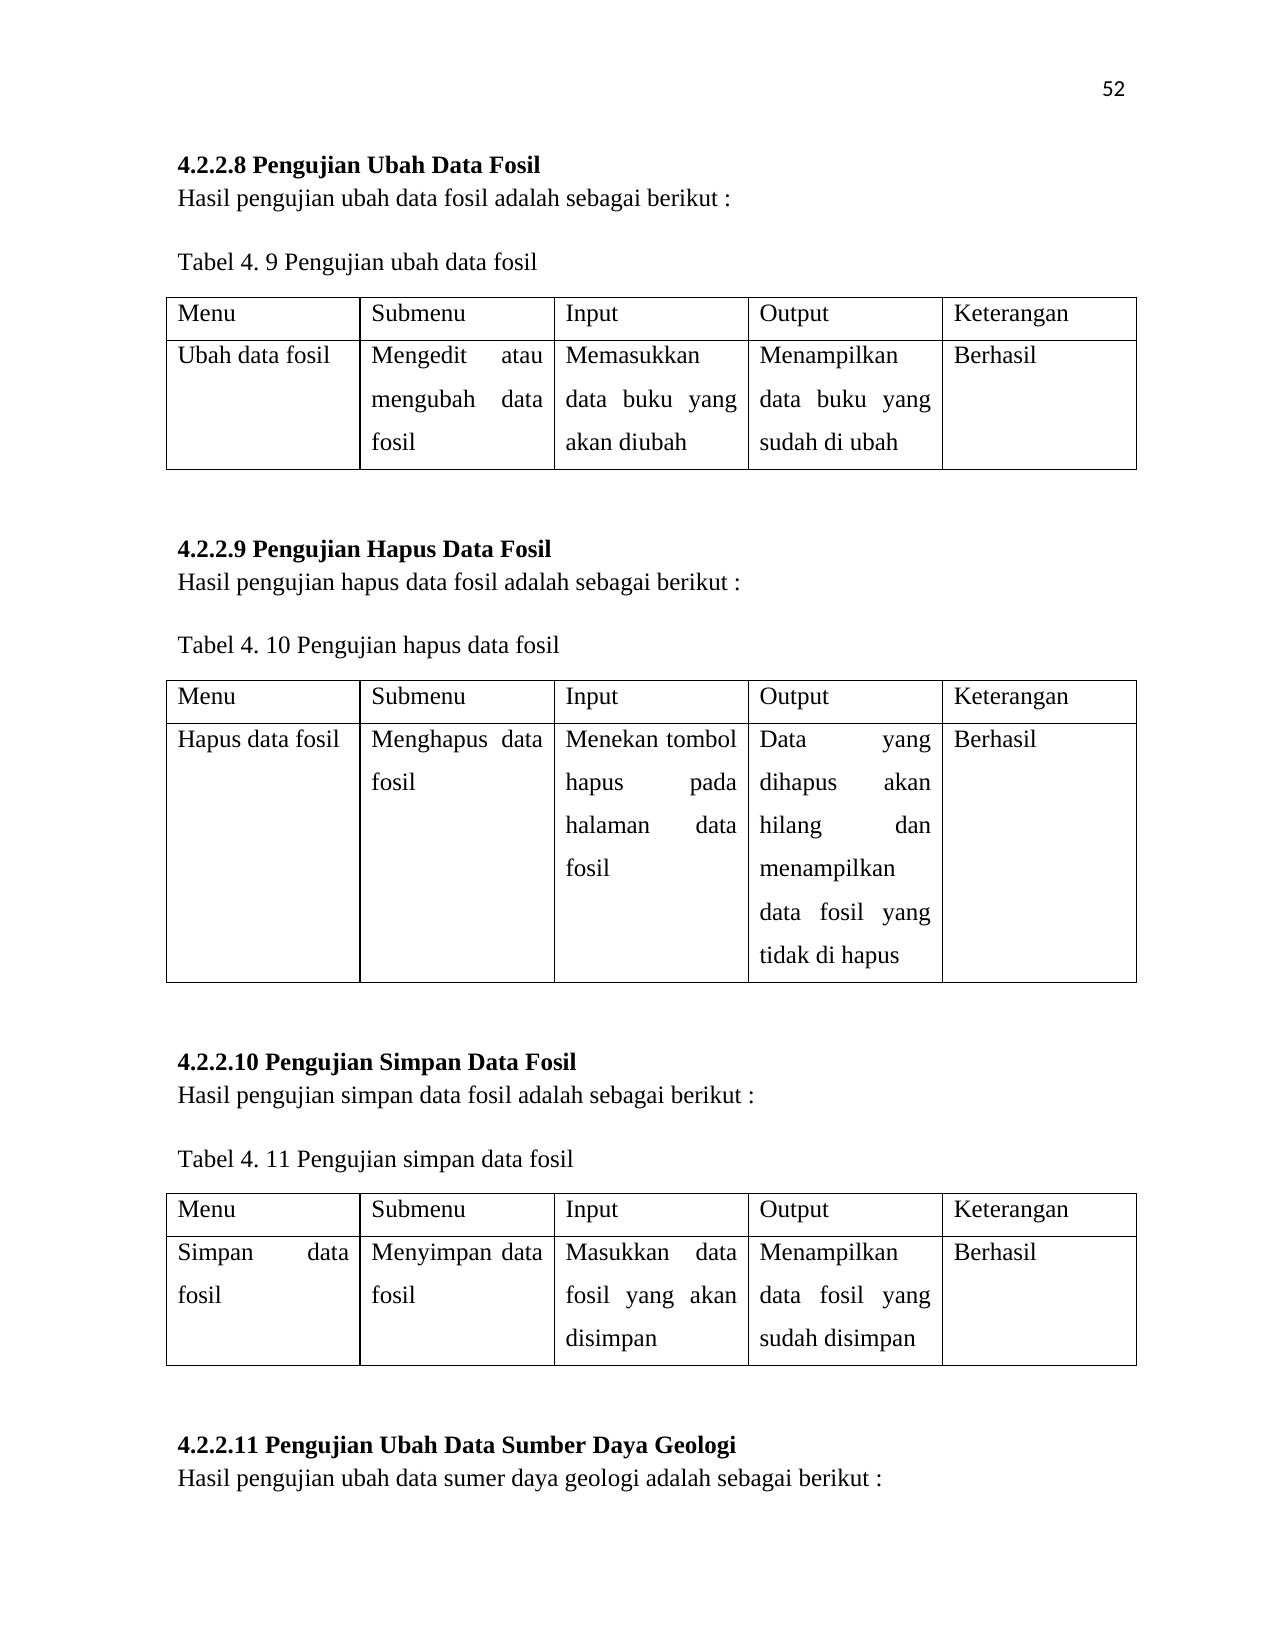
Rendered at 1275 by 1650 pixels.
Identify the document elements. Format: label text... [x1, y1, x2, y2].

table_cell Hapus data fosil [167, 724, 359, 982]
table_cell Berhasil [943, 1237, 1136, 1365]
table_cell Berhasil [943, 341, 1136, 469]
table_cell Simpan data fosil [167, 1237, 359, 1365]
table_cell Berhasil [943, 724, 1136, 982]
table_header Menu [167, 681, 359, 723]
text Hasil pengujian ubah data sumer daya geologi adalah sebagai berikut : [177, 1463, 1125, 1492]
table_header Output [749, 1194, 942, 1236]
table_header Input [555, 681, 748, 723]
table_cell Menampilkan data buku yang sudah di ubah [749, 341, 942, 469]
table_cell Ubah data fosil [167, 341, 359, 469]
table_cell Mengedit atau mengubah data fosil [361, 341, 554, 469]
table_header Input [555, 298, 748, 339]
text Hasil pengujian hapus data fosil adalah sebagai berikut : [177, 567, 1125, 595]
table_header Input [555, 1194, 748, 1236]
table_header Keterangan [943, 681, 1136, 723]
text Tabel 4. 11 Pengujian simpan data fosil [177, 1144, 1125, 1172]
table_header Submenu [361, 1194, 554, 1236]
text Tabel 4. 9 Pengujian ubah data fosil [177, 247, 1125, 276]
text Tabel 4. 10 Pengujian hapus data fosil [177, 631, 1125, 659]
table_header Keterangan [943, 298, 1136, 339]
table_header Menu [167, 1194, 359, 1236]
table_cell Memasukkan data buku yang akan diubah [555, 341, 748, 469]
subtitle 4.2.2.9 Pengujian Hapus Data Fosil [177, 534, 1125, 562]
table_cell Menampilkan data fosil yang sudah disimpan [749, 1237, 942, 1365]
table_cell Menyimpan data fosil [361, 1237, 554, 1365]
table_cell Data yang dihapus akan hilang dan menampilkan data fosil yang tidak di hapus [749, 724, 942, 982]
table_header Submenu [361, 681, 554, 723]
table_header Output [749, 298, 942, 339]
subtitle 4.2.2.11 Pengujian Ubah Data Sumber Daya Geologi [177, 1430, 1125, 1459]
table_cell Masukkan data fosil yang akan disimpan [555, 1237, 748, 1365]
text Hasil pengujian ubah data fosil adalah sebagai berikut : [177, 183, 1125, 212]
table_header Keterangan [943, 1194, 1136, 1236]
table_cell Menghapus data fosil [361, 724, 554, 982]
table_cell Menekan tombol hapus pada halaman data fosil [555, 724, 748, 982]
subtitle 4.2.2.10 Pengujian Simpan Data Fosil [177, 1047, 1125, 1075]
table_header Menu [167, 298, 359, 339]
text Hasil pengujian simpan data fosil adalah sebagai berikut : [177, 1080, 1125, 1108]
table_header Submenu [361, 298, 554, 339]
subtitle 4.2.2.8 Pengujian Ubah Data Fosil [177, 150, 1125, 179]
table_header Output [749, 681, 942, 723]
